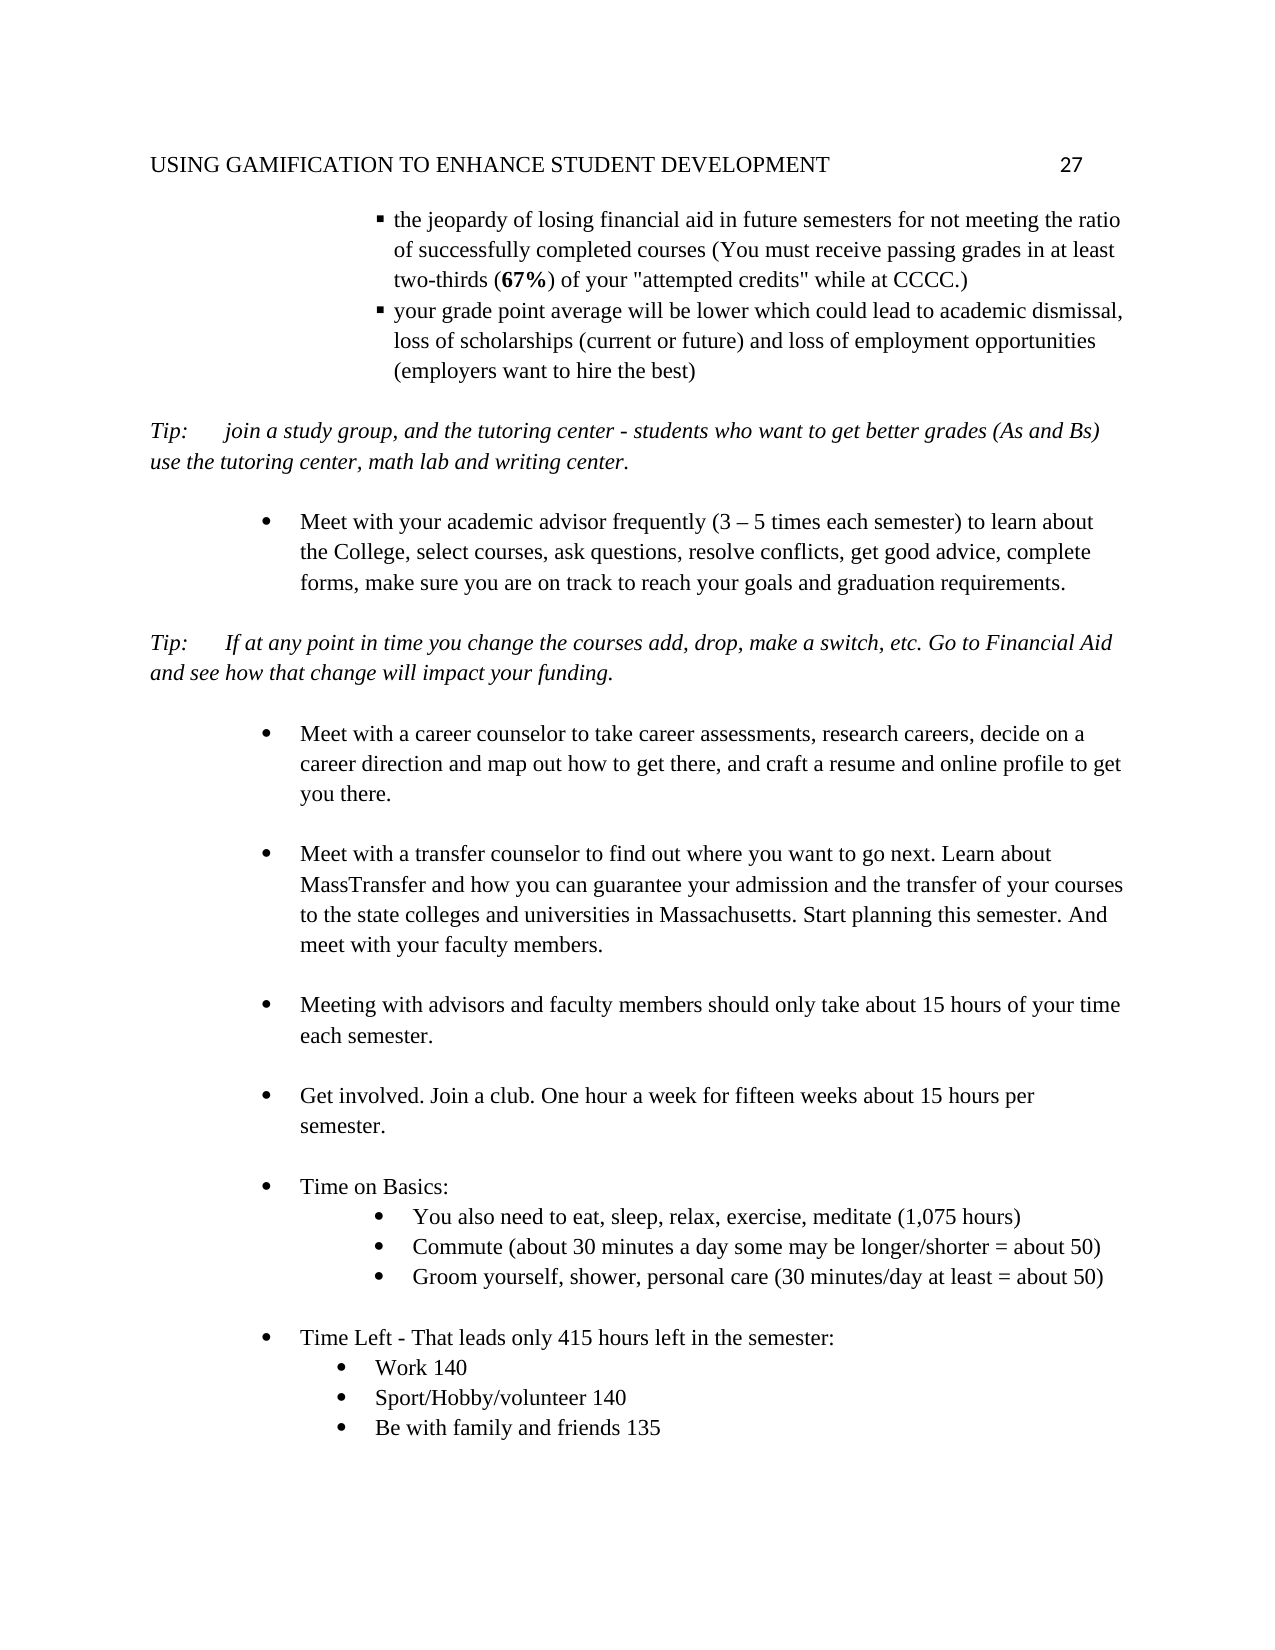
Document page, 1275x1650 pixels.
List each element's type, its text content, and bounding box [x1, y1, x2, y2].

list Get involved. Join a club. One hour a week for fifteen weeks about 15 hours per semester. [262, 1082, 1125, 1139]
text Tip: If at any point in time you change the courses add, drop, make a switch, etc. Go to Financial Aid and see how that change will impact your funding. [150, 629, 1125, 686]
list Sport/Hobby/volunteer 140 [337, 1384, 1125, 1411]
list Meet with your academic advisor frequently (3 – 5 times each semester) to learn about the College, select courses, ask questions, resolve conflicts, get good advice, complete forms, make sure you are on track to reach your goals and graduation requirements. [262, 508, 1125, 595]
list the jeopardy of losing financial aid in future semesters for not meeting the ratio of successfully completed courses (You must receive passing grades in at least two-thirds (67%) of your "attempted credits" while at CCCC.) [375, 206, 1125, 293]
list Groom yourself, shower, personal care (30 minutes/day at least = about 50) [375, 1263, 1125, 1290]
list Work 140 [337, 1354, 1125, 1380]
list You also need to eat, sleep, relax, exercise, meditate (1,075 hours) [375, 1203, 1125, 1229]
list Meet with a transfer counselor to find out where you want to go next. Learn about MassTransfer and how you can guarantee your admission and the transfer of your courses to the state colleges and universities in Massachusetts. Start planning this semester. And meet with your faculty members. [262, 840, 1125, 957]
list Time on Basics: [262, 1173, 1125, 1199]
list Meeting with advisors and faculty members should only take about 15 hours of your time each semester. [262, 991, 1125, 1048]
text Tip: join a study group, and the tutoring center - students who want to get better grades (As and Bs) use the tutoring center, math lab and writing center. [150, 417, 1125, 474]
list Time Left - That leads only 415 hours left in the semester: [262, 1324, 1125, 1350]
list Be with family and friends 135 [337, 1414, 1125, 1441]
list your grade point average will be lower which could lead to academic dismissal, loss of scholarships (current or future) and loss of employment opportunities (employers want to hire the best) [375, 297, 1125, 383]
list Meet with a career counselor to take career assessments, research careers, decide on a career direction and map out how to get there, and craft a resume and online profile to get you there. [262, 719, 1125, 806]
list Commute (about 30 minutes a day some may be longer/shorter = about 50) [375, 1233, 1125, 1259]
